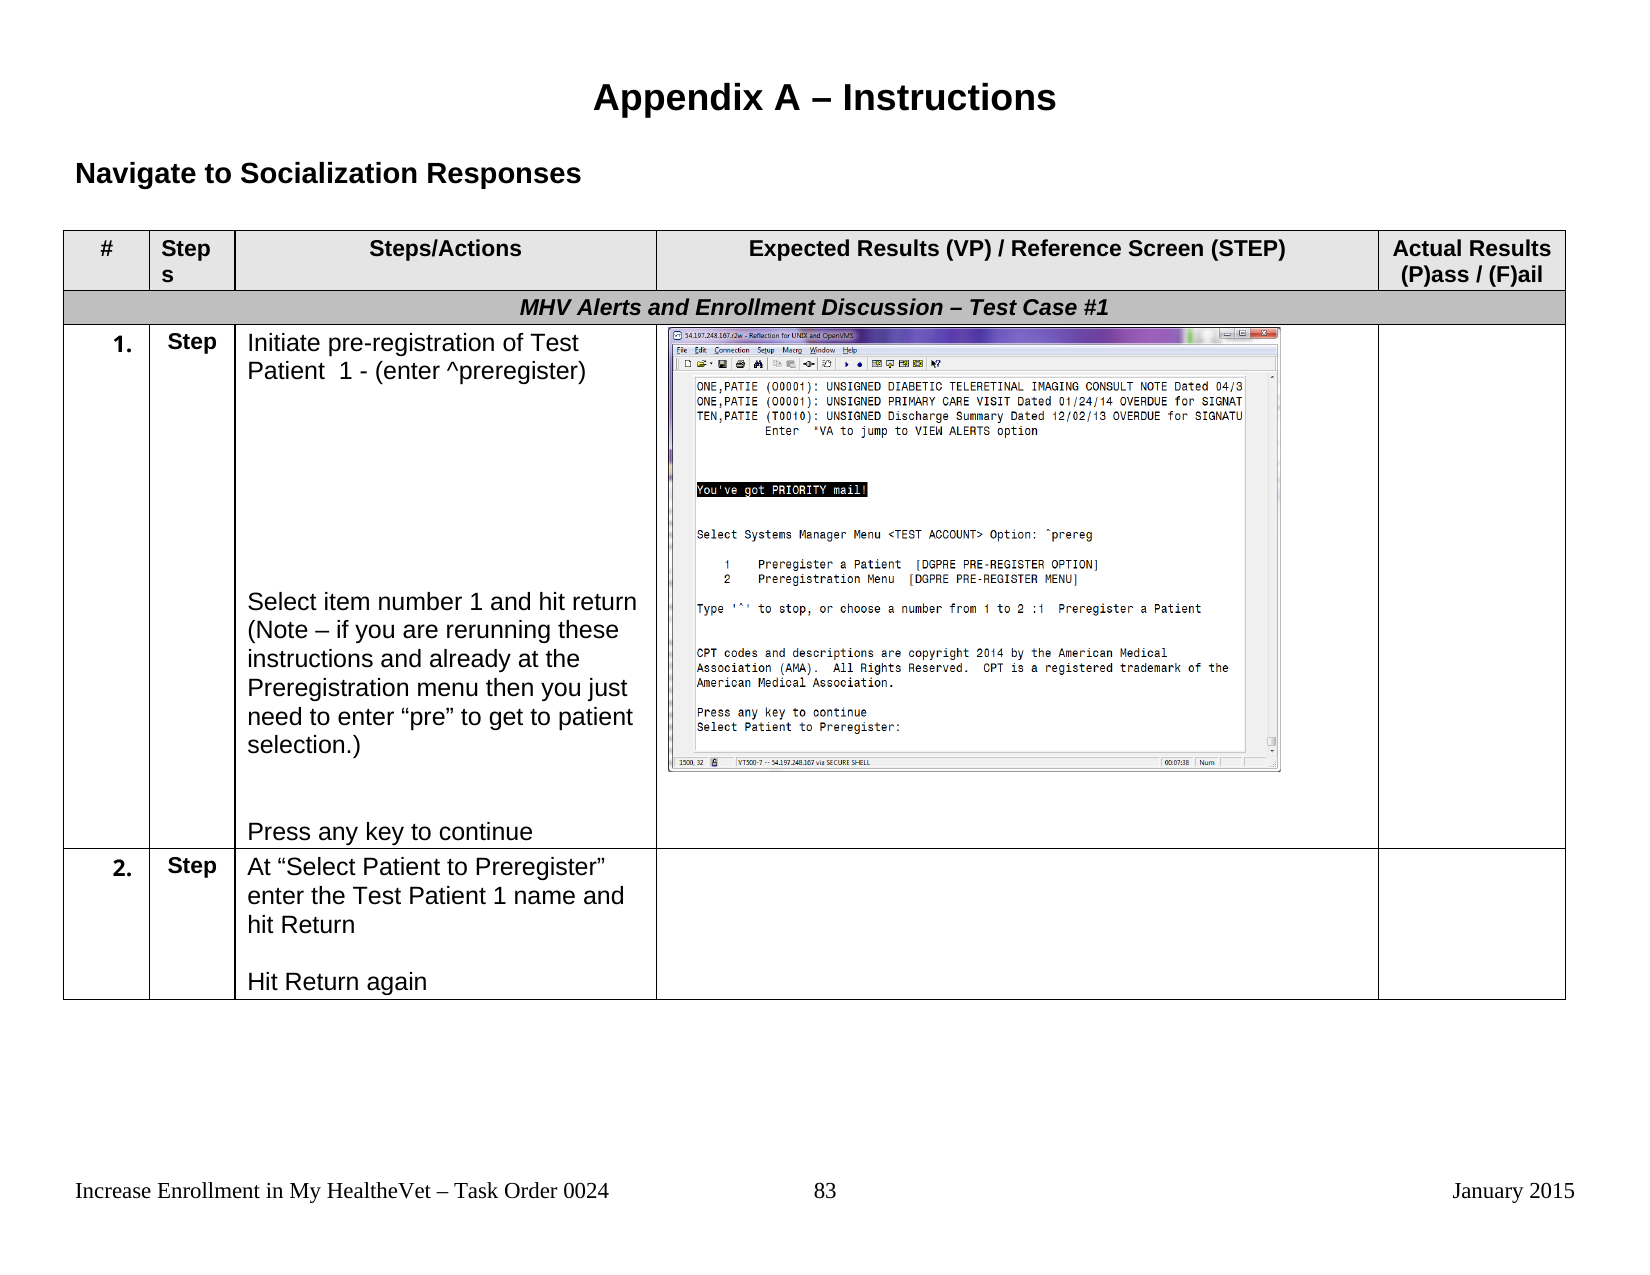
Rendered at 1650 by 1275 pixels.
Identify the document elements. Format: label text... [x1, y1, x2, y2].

table_header Steps [150, 231, 234, 290]
table_header # [64, 231, 149, 290]
table_cell Initiate pre-registration of Test Patient 1 - (enter ^preregister) Select item number 1 and hit return (Note – if you are rerunning these instructions and already at the Preregistration menu then you just need to enter “pre” to get to patient selection.) Press any key to continue [236, 325, 656, 848]
table_cell [64, 325, 149, 848]
table_cell At “Select Patient to Preregister” enter the Test Patient 1 name and hit Return Hit Return again [236, 849, 656, 999]
picture [668, 327, 1281, 772]
table_cell [657, 849, 1378, 999]
subtitle Navigate to Socialization Responses [75, 156, 1575, 189]
table_cell [64, 849, 149, 999]
table_cell Step [150, 849, 234, 999]
table_cell [1379, 849, 1565, 999]
table_cell [1379, 325, 1565, 848]
table_cell [657, 325, 1378, 848]
table_header Expected Results (VP) / Reference Screen (STEP) [657, 231, 1378, 290]
table_header Steps/Actions [236, 231, 656, 290]
title Appendix A – Instructions [75, 75, 1575, 118]
table_header Actual Results (P)ass / (F)ail [1379, 231, 1565, 290]
table_cell Step [150, 325, 234, 848]
table_cell MHV Alerts and Enrollment Discussion – Test Case #1 [64, 291, 1565, 324]
